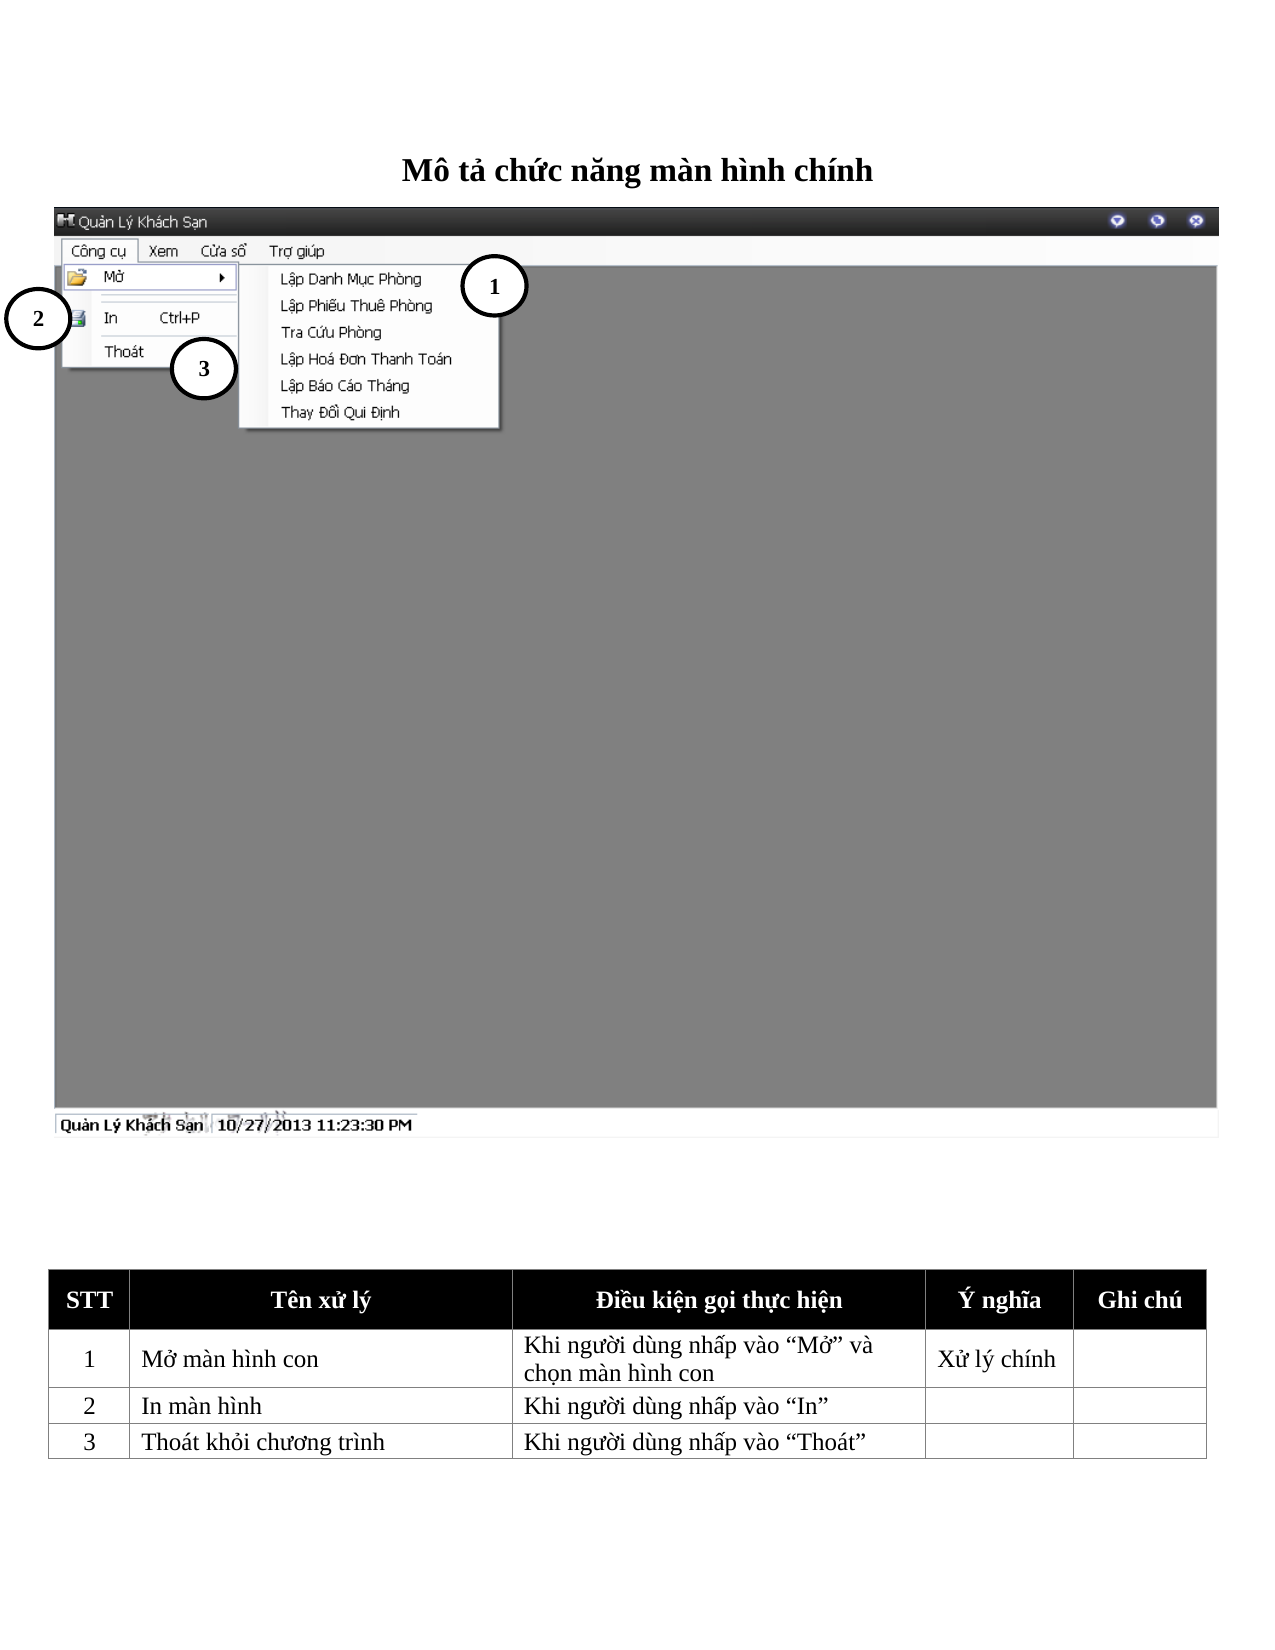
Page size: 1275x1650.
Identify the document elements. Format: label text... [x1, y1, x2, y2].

table_cell In màn hình [130, 1388, 512, 1423]
table_header STT [49, 1270, 129, 1329]
table_cell [926, 1388, 1073, 1423]
table_cell 1 [49, 1330, 129, 1387]
table_cell 3 [49, 1424, 129, 1458]
table_cell 2 [49, 1388, 129, 1423]
table_cell [1074, 1424, 1206, 1458]
table_cell Khi người dùng nhấp vào “Thoát” [513, 1424, 925, 1458]
table_header Ghi chú [1074, 1270, 1206, 1329]
table_cell Mở màn hình con [130, 1330, 512, 1387]
table_cell Xử lý chính [926, 1330, 1073, 1387]
table_header Điều kiện gọi thực hiện [513, 1270, 925, 1329]
table_header Ý nghĩa [926, 1270, 1073, 1329]
table_cell Khi người dùng nhấp vào “In” [513, 1388, 925, 1423]
table_cell [926, 1424, 1073, 1458]
table_cell [1074, 1388, 1206, 1423]
table_cell [1074, 1330, 1206, 1387]
table_cell Thoát khỏi chương trình [130, 1424, 512, 1458]
text Mô tả chức năng màn hình chính [150, 150, 1125, 188]
picture [54, 207, 1219, 1138]
table_cell Khi người dùng nhấp vào “Mở” và chọn màn hình con [513, 1330, 925, 1387]
table_header Tên xử lý [130, 1270, 512, 1329]
